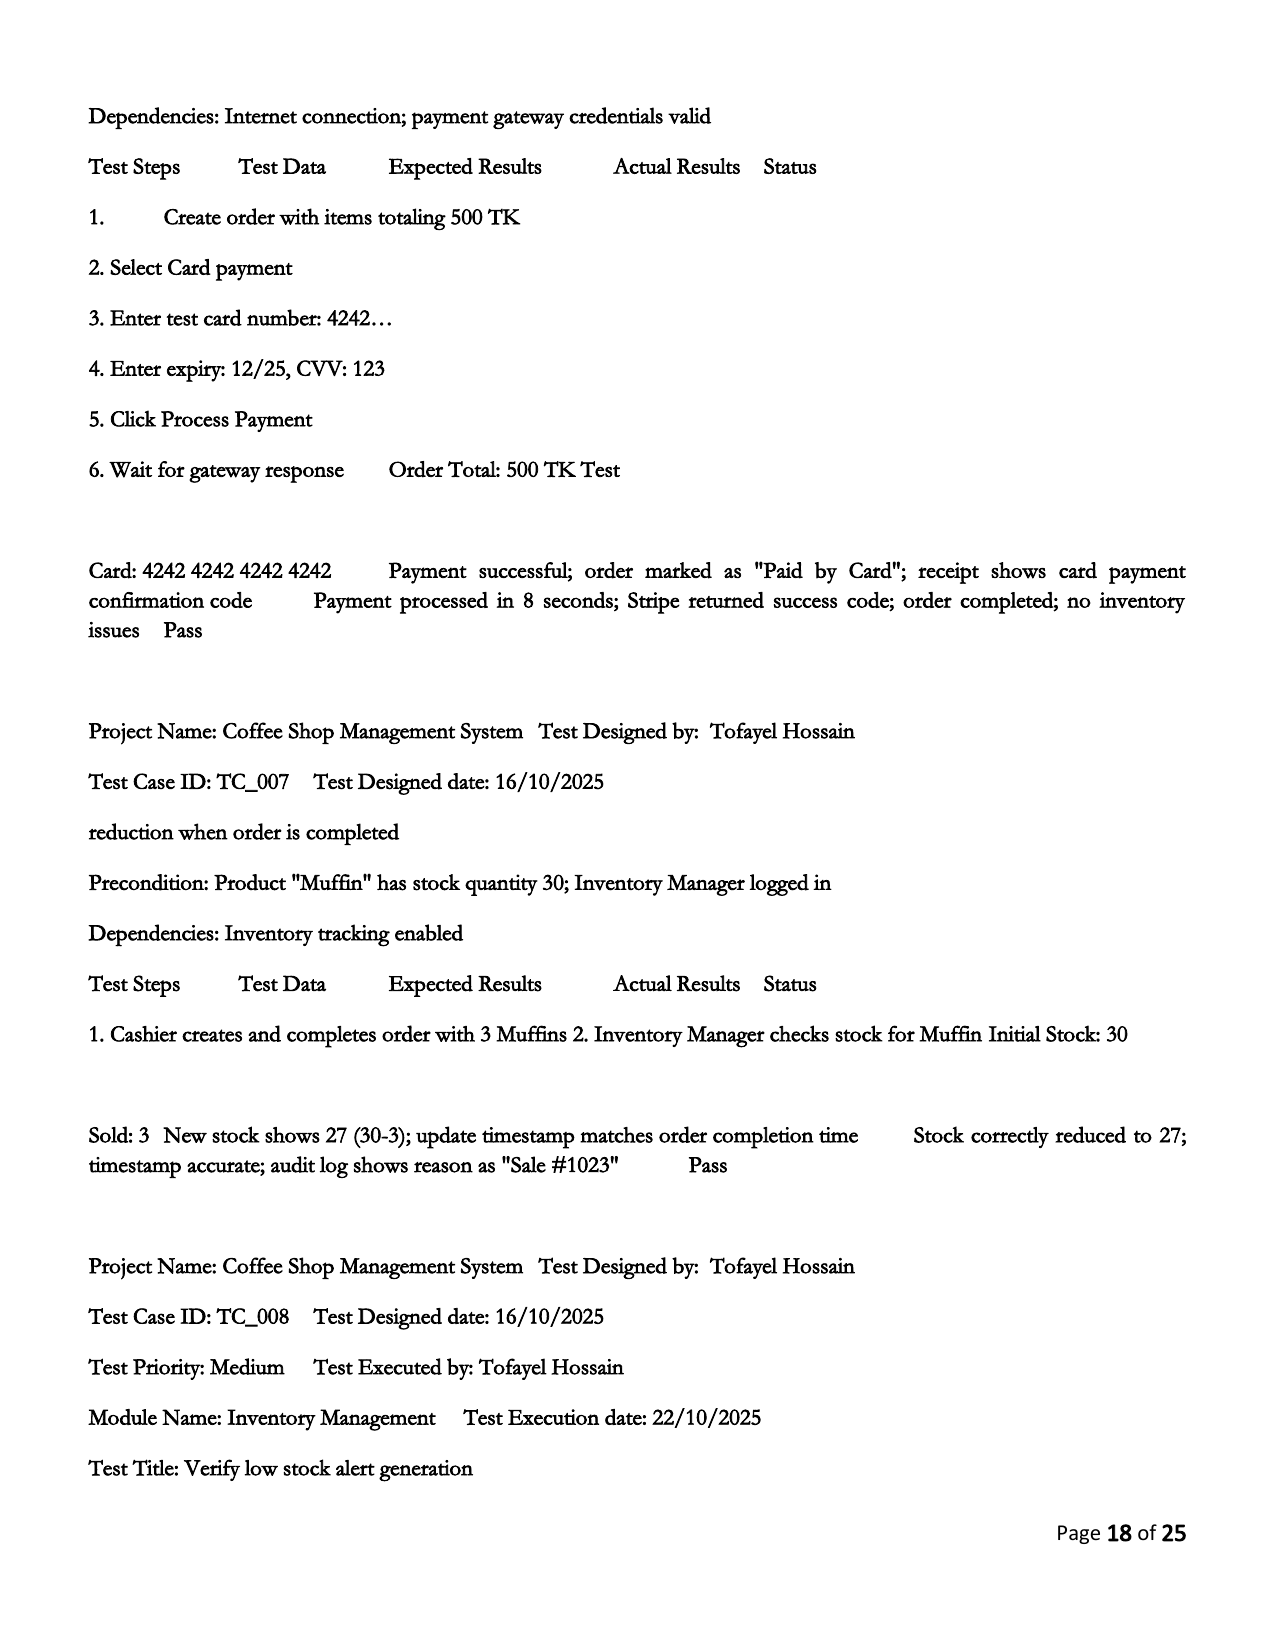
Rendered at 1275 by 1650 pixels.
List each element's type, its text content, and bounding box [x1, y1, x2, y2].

text Test Case ID: TC_008 Test Designed date: 16/10/2025 [88, 1303, 1186, 1329]
text Dependencies: Inventory tracking enabled [88, 920, 1186, 946]
text Test Title: Verify low stock alert generation [88, 1455, 1186, 1481]
text Project Name: Coffee Shop Management System Test Designed by: Tofayel Hossain [88, 1253, 1186, 1279]
text 3. Enter test card number: 4242… [88, 305, 1186, 331]
text Project Name: Coffee Shop Management System Test Designed by: Tofayel Hossain [88, 718, 1186, 744]
text Module Name: Inventory Management Test Execution date: 22/10/2025 [88, 1404, 1186, 1430]
text Test Steps Test Data Expected Results Actual Results Status [88, 153, 1186, 179]
text Test Case ID: TC_007 Test Designed date: 16/10/2025 [88, 769, 1186, 794]
text 4. Enter expiry: 12/25, CVV: 123 [88, 356, 1186, 381]
text Test Priority: Medium Test Executed by: Tofayel Hossain [88, 1354, 1186, 1380]
text Card: 4242 4242 4242 4242 Payment successful; order marked as "Paid by Card"; receipt shows card payment confirmation code Payment processed in 8 seconds; Stripe returned success code; order completed; no inventory issues Pass [88, 558, 1186, 643]
text 5. Click Process Payment [88, 406, 1186, 432]
text Precondition: Product "Muffin" has stock quantity 30; Inventory Manager logged in [88, 870, 1186, 896]
text Test Steps Test Data Expected Results Actual Results Status [88, 971, 1186, 997]
text 1. Create order with items totaling 500 TK [88, 204, 1186, 230]
text 6. Wait for gateway response Order Total: 500 TK Test [88, 457, 1186, 482]
text Sold: 3 New stock shows 27 (30-3); update timestamp matches order completion time Stock correctly reduced to 27; timestamp accurate; audit log shows reason as "Sale #1023" Pass [88, 1122, 1186, 1178]
text reduction when order is completed [88, 819, 1186, 845]
text 2. Select Card payment [88, 254, 1186, 280]
text Dependencies: Internet connection; payment gateway credentials valid [88, 103, 1186, 129]
text 1. Cashier creates and completes order with 3 Muffins 2. Inventory Manager checks stock for Muffin Initial Stock: 30 [88, 1021, 1186, 1047]
